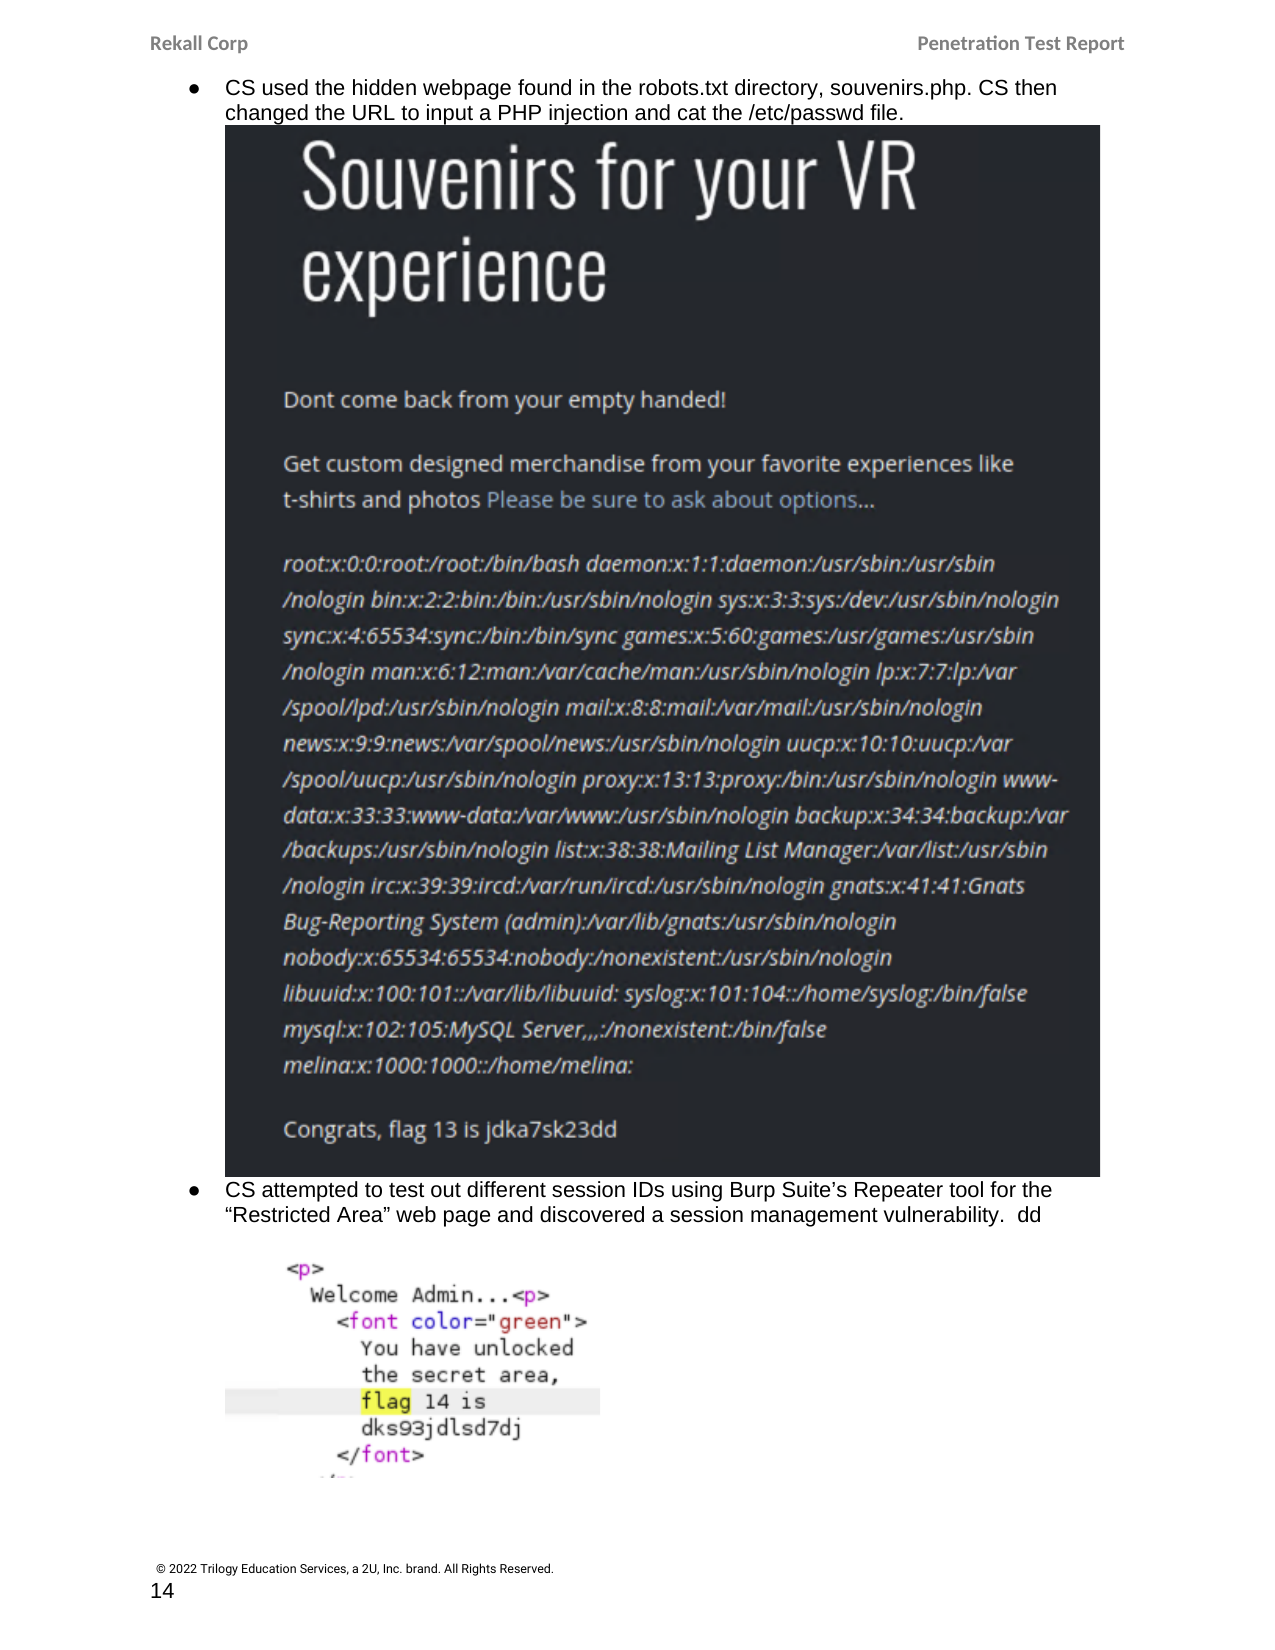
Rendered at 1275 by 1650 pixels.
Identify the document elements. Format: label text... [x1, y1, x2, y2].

picture [225, 125, 1100, 1177]
picture [225, 1227, 600, 1478]
